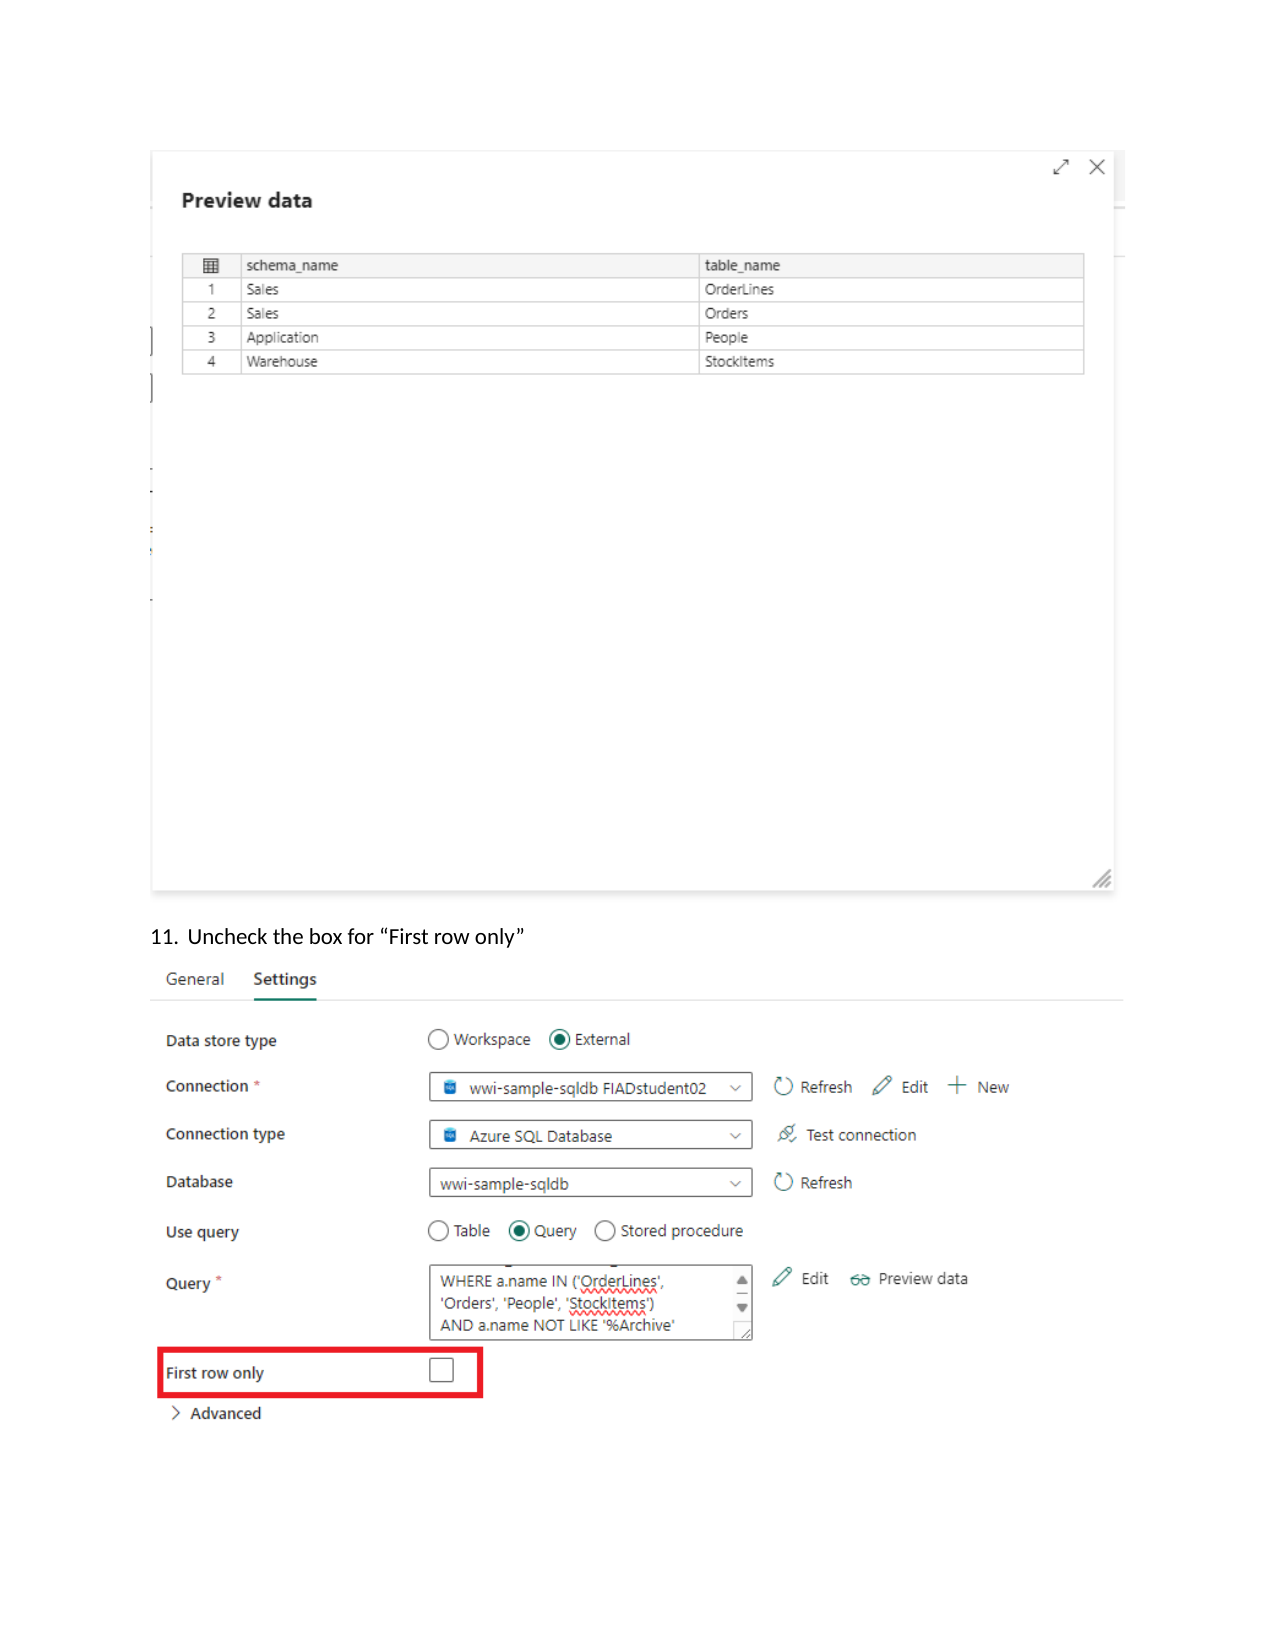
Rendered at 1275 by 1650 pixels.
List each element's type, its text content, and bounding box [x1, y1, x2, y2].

picture [150, 150, 1125, 904]
picture [150, 969, 1124, 1440]
list Uncheck the box for “First row only” [150, 922, 1125, 951]
